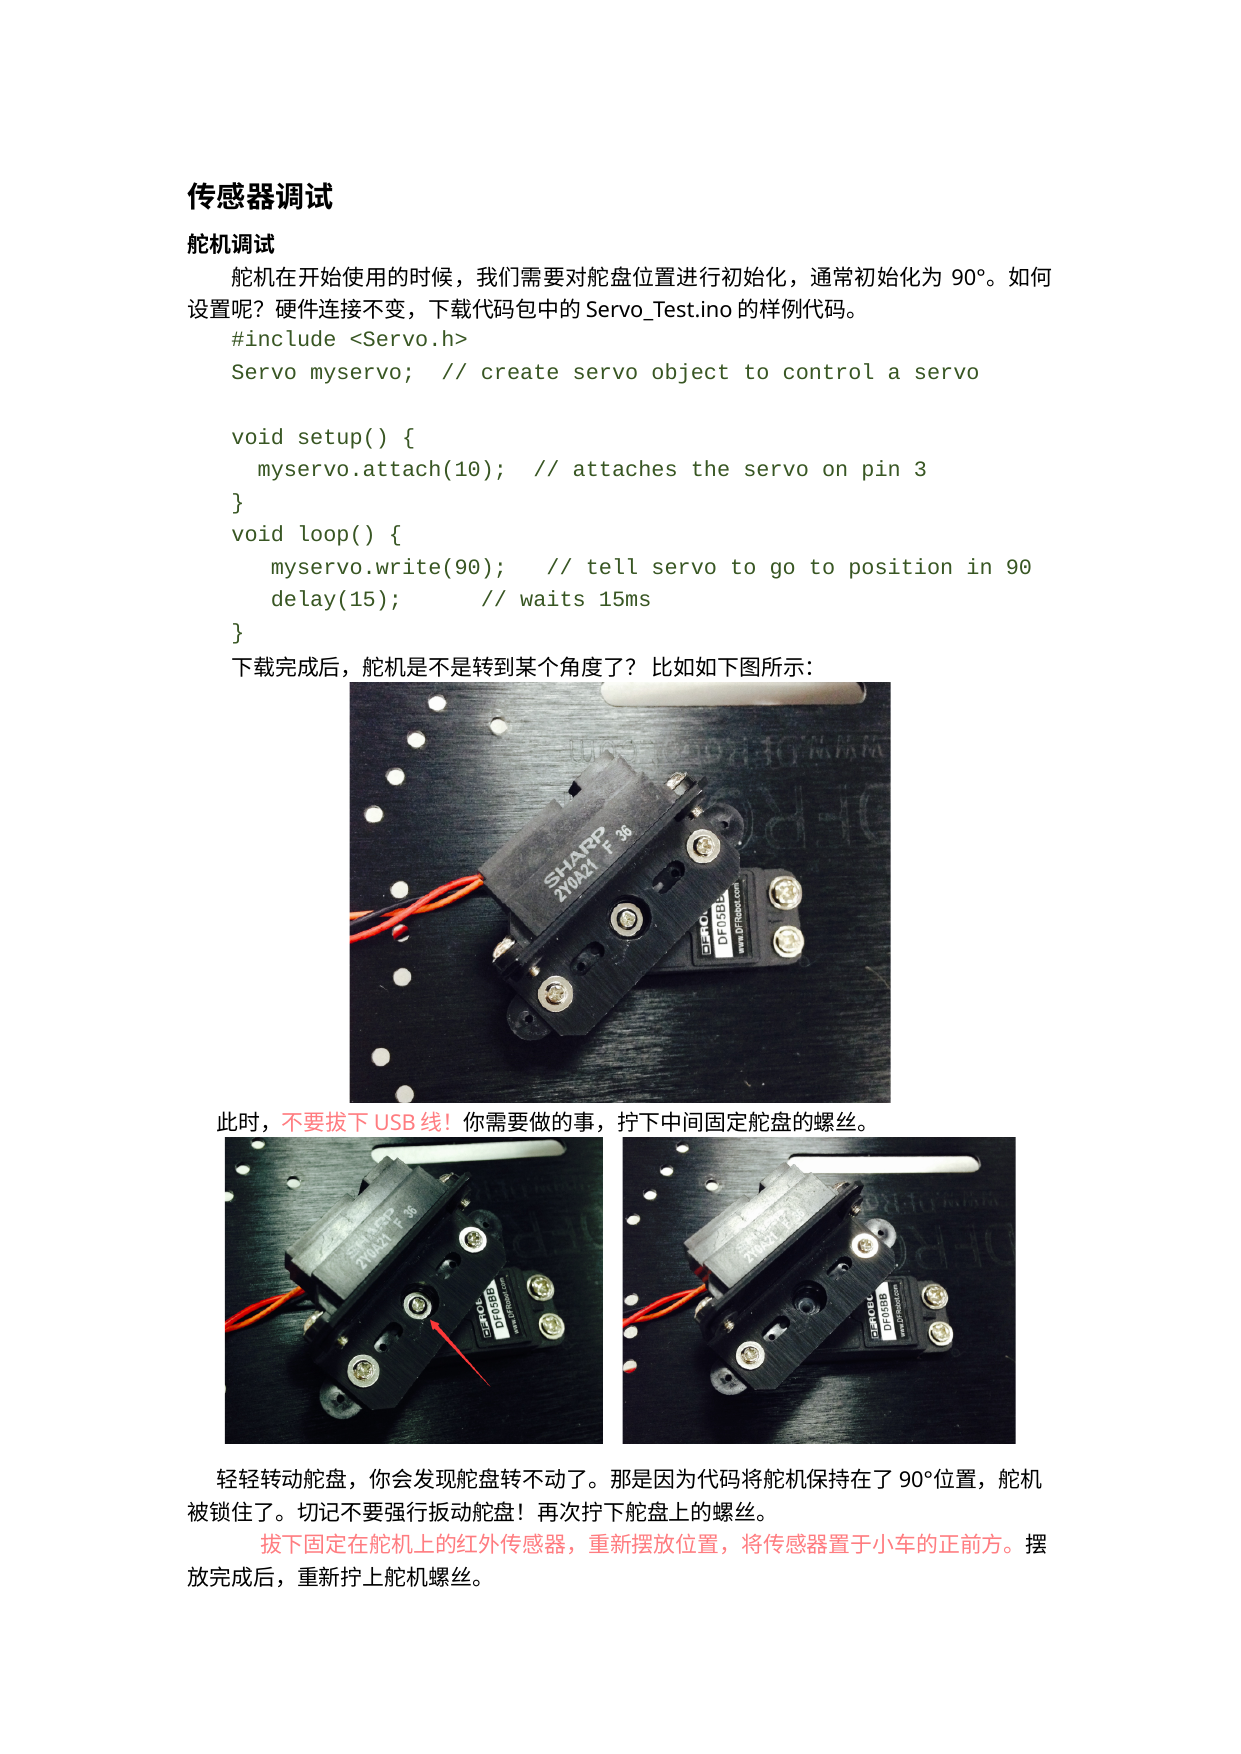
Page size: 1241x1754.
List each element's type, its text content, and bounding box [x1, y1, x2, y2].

text 此时，不要拔下USB线！你需要做的事，拧下中间固定舵盘的螺丝。 [187, 1104, 1053, 1137]
text 下载完成后，舵机是不是转到某个角度了？ 比如如下图所示： [187, 649, 1053, 682]
text myservo.attach(10); // attaches the servo on pin 3 [187, 454, 1053, 487]
text 拔下固定在舵机上的红外传感器，重新摆放位置，将传感器置于小车的正前方。摆放完成后，重新拧上舵机螺丝。 [187, 1527, 1053, 1592]
text #include <Servo.h> [187, 324, 1053, 357]
picture [622, 1137, 1016, 1444]
text } [187, 617, 1053, 649]
text myservo.write(90); // tell servo to go to position in 90 [187, 552, 1053, 584]
picture [224, 1137, 603, 1444]
text 舵机在开始使用的时候，我们需要对舵盘位置进行初始化，通常初始化为90°。如何设置呢？硬件连接不变，下载代码包中的Servo_Test.ino的样例代码。 [187, 259, 1053, 324]
text void setup() { [187, 422, 1053, 454]
text 传感器调试 [187, 162, 1053, 227]
text } [187, 487, 1053, 519]
text delay(15); // waits 15ms [187, 584, 1053, 617]
picture [349, 682, 891, 1103]
text void loop() { [187, 519, 1053, 552]
text 轻轻转动舵盘，你会发现舵盘转不动了。那是因为代码将舵机保持在了90°位置，舵机被锁住了。切记不要强行扳动舵盘！再次拧下舵盘上的螺丝。 [187, 1462, 1053, 1527]
text Servo myservo; // create servo object to control a servo [187, 357, 1053, 389]
text 舵机调试 [187, 227, 1053, 259]
